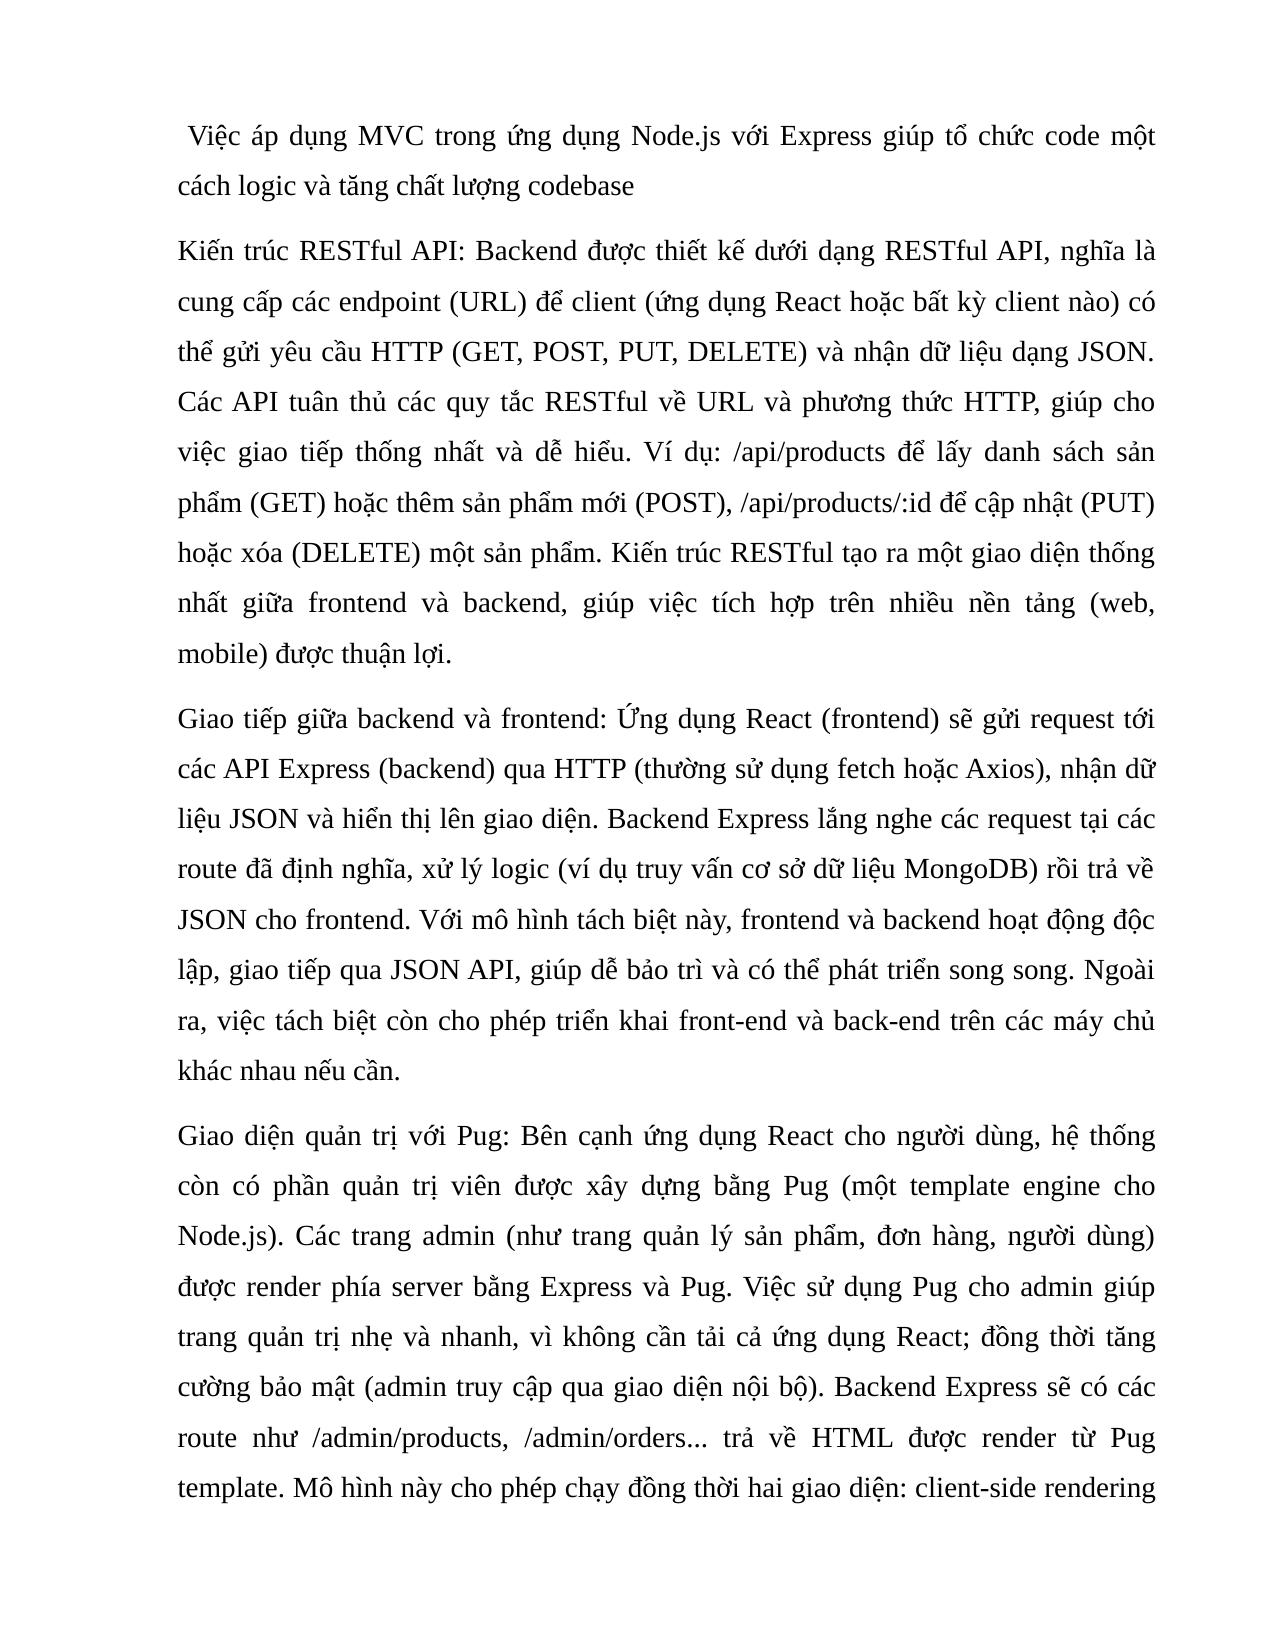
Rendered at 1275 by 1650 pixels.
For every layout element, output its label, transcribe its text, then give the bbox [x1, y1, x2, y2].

text Việc áp dụng MVC trong ứng dụng Node.js với Express giúp tổ chức code một cách logic và tăng chất lượng codebase [177, 118, 1157, 202]
text Giao tiếp giữa backend và frontend: Ứng dụng React (frontend) sẽ gửi request tới các API Express (backend) qua HTTP (thường sử dụng fetch hoặc Axios), nhận dữ liệu JSON và hiển thị lên giao diện. Backend Express lắng nghe các request tại các route đã định nghĩa, xử lý logic (ví dụ truy vấn cơ sở dữ liệu MongoDB) rồi trả về JSON cho frontend. Với mô hình tách biệt này, frontend và backend hoạt động độc lập, giao tiếp qua JSON API, giúp dễ bảo trì và có thể phát triển song song. Ngoài ra, việc tách biệt còn cho phép triển khai front-end và back-end trên các máy chủ khác nhau nếu cần. [177, 701, 1157, 1086]
text Kiến trúc RESTful API: Backend được thiết kế dưới dạng RESTful API, nghĩa là cung cấp các endpoint (URL) để client (ứng dụng React hoặc bất kỳ client nào) có thể gửi yêu cầu HTTP (GET, POST, PUT, DELETE) và nhận dữ liệu dạng JSON. Các API tuân thủ các quy tắc RESTful về URL và phương thức HTTP, giúp cho việc giao tiếp thống nhất và dễ hiểu. Ví dụ: /api/products để lấy danh sách sản phẩm (GET) hoặc thêm sản phẩm mới (POST), /api/products/:id để cập nhật (PUT) hoặc xóa (DELETE) một sản phẩm. Kiến trúc RESTful tạo ra một giao diện thống nhất giữa frontend và backend, giúp việc tích hợp trên nhiều nền tảng (web, mobile) được thuận lợi. [177, 233, 1157, 669]
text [177, 1118, 1157, 1503]
